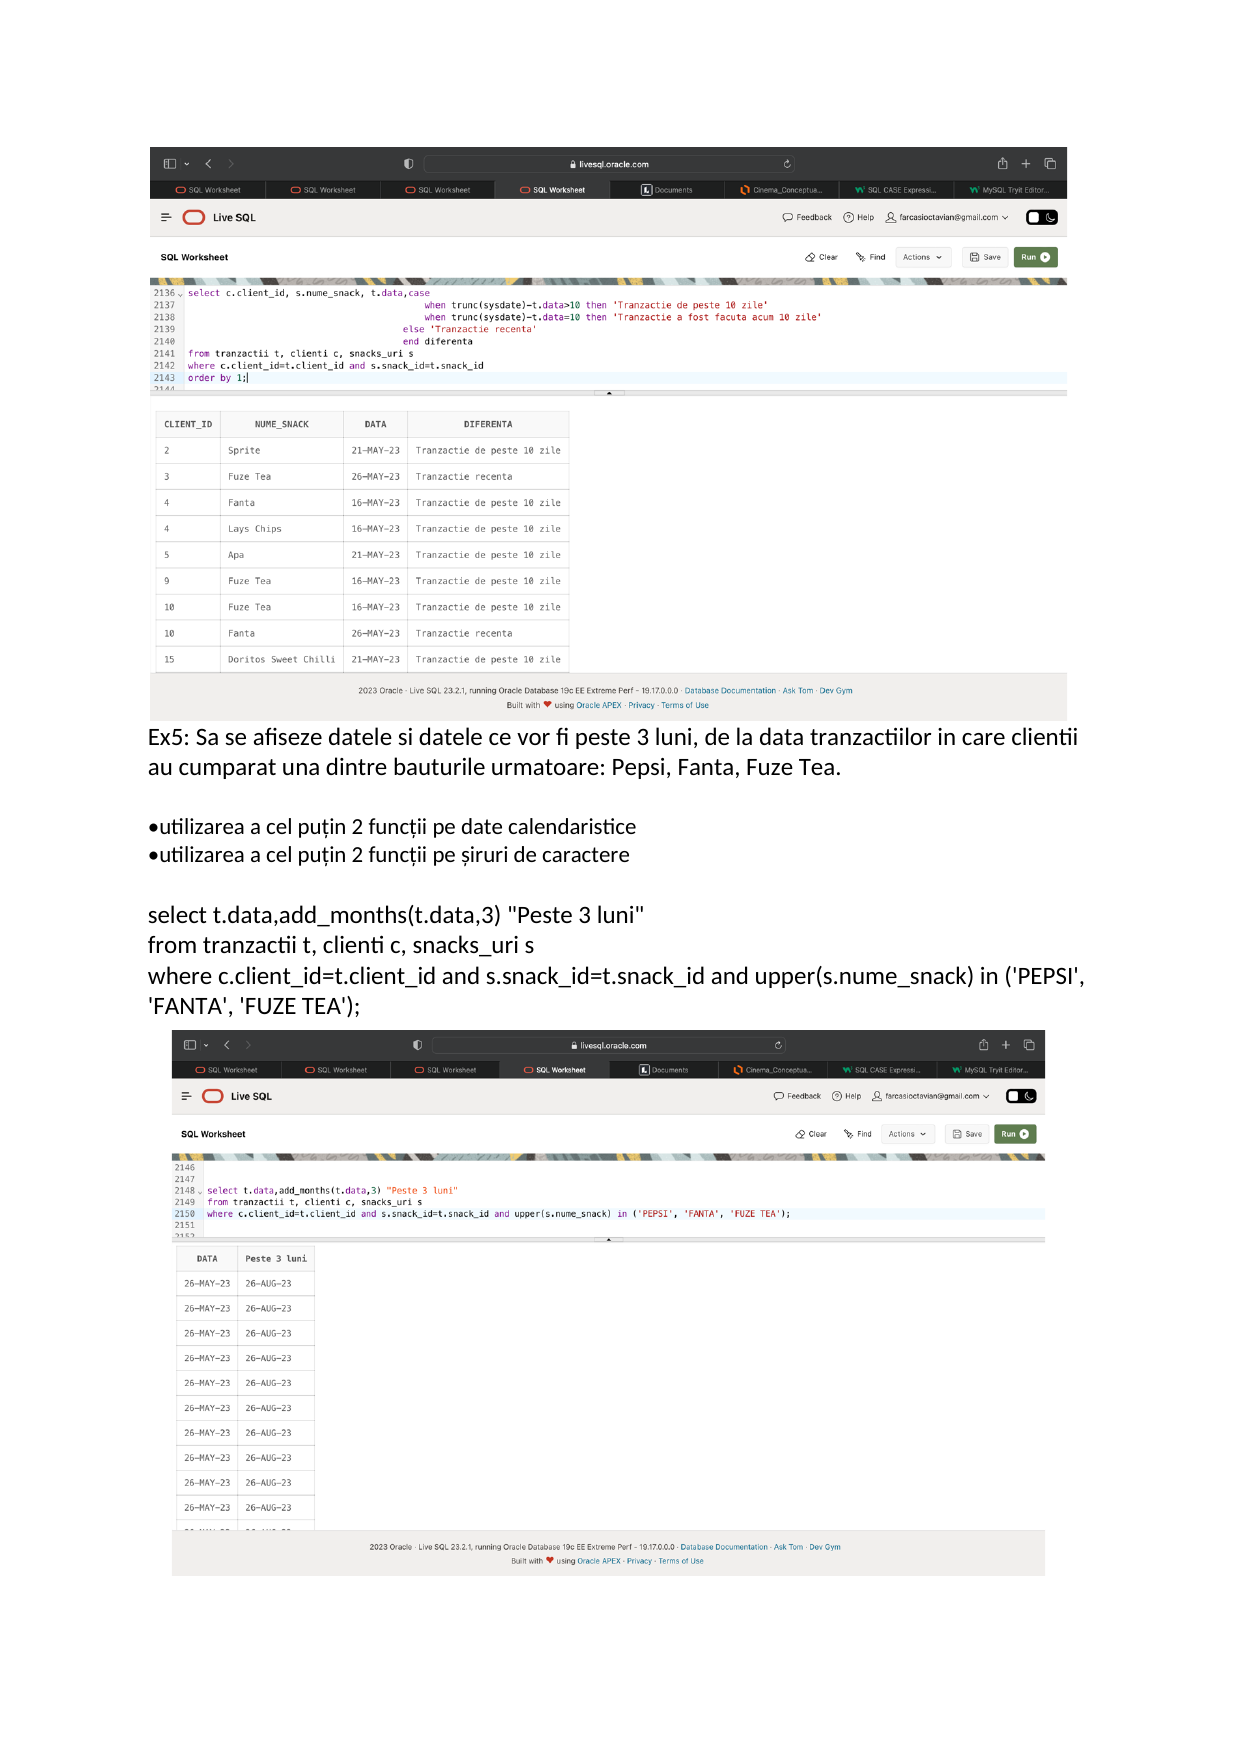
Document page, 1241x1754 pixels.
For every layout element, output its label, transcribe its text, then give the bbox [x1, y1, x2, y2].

picture [150, 147, 1068, 721]
text from tranzactii t, clienti c, snacks_uri s [148, 929, 1093, 960]
text •utilizarea a cel puțin 2 funcții pe date calendaristice [148, 812, 1093, 840]
text where c.client_id=t.client_id and s.snack_id=t.snack_id and upper(s.nume_snack) in ('PEPSI', 'FANTA', 'FUZE TEA'); [148, 960, 1093, 1021]
text select t.data,add_months(t.data,3) "Peste 3 luni" [148, 899, 1093, 929]
text •utilizarea a cel puțin 2 funcții pe șiruri de caractere [148, 840, 1093, 868]
picture [171, 1030, 1046, 1576]
